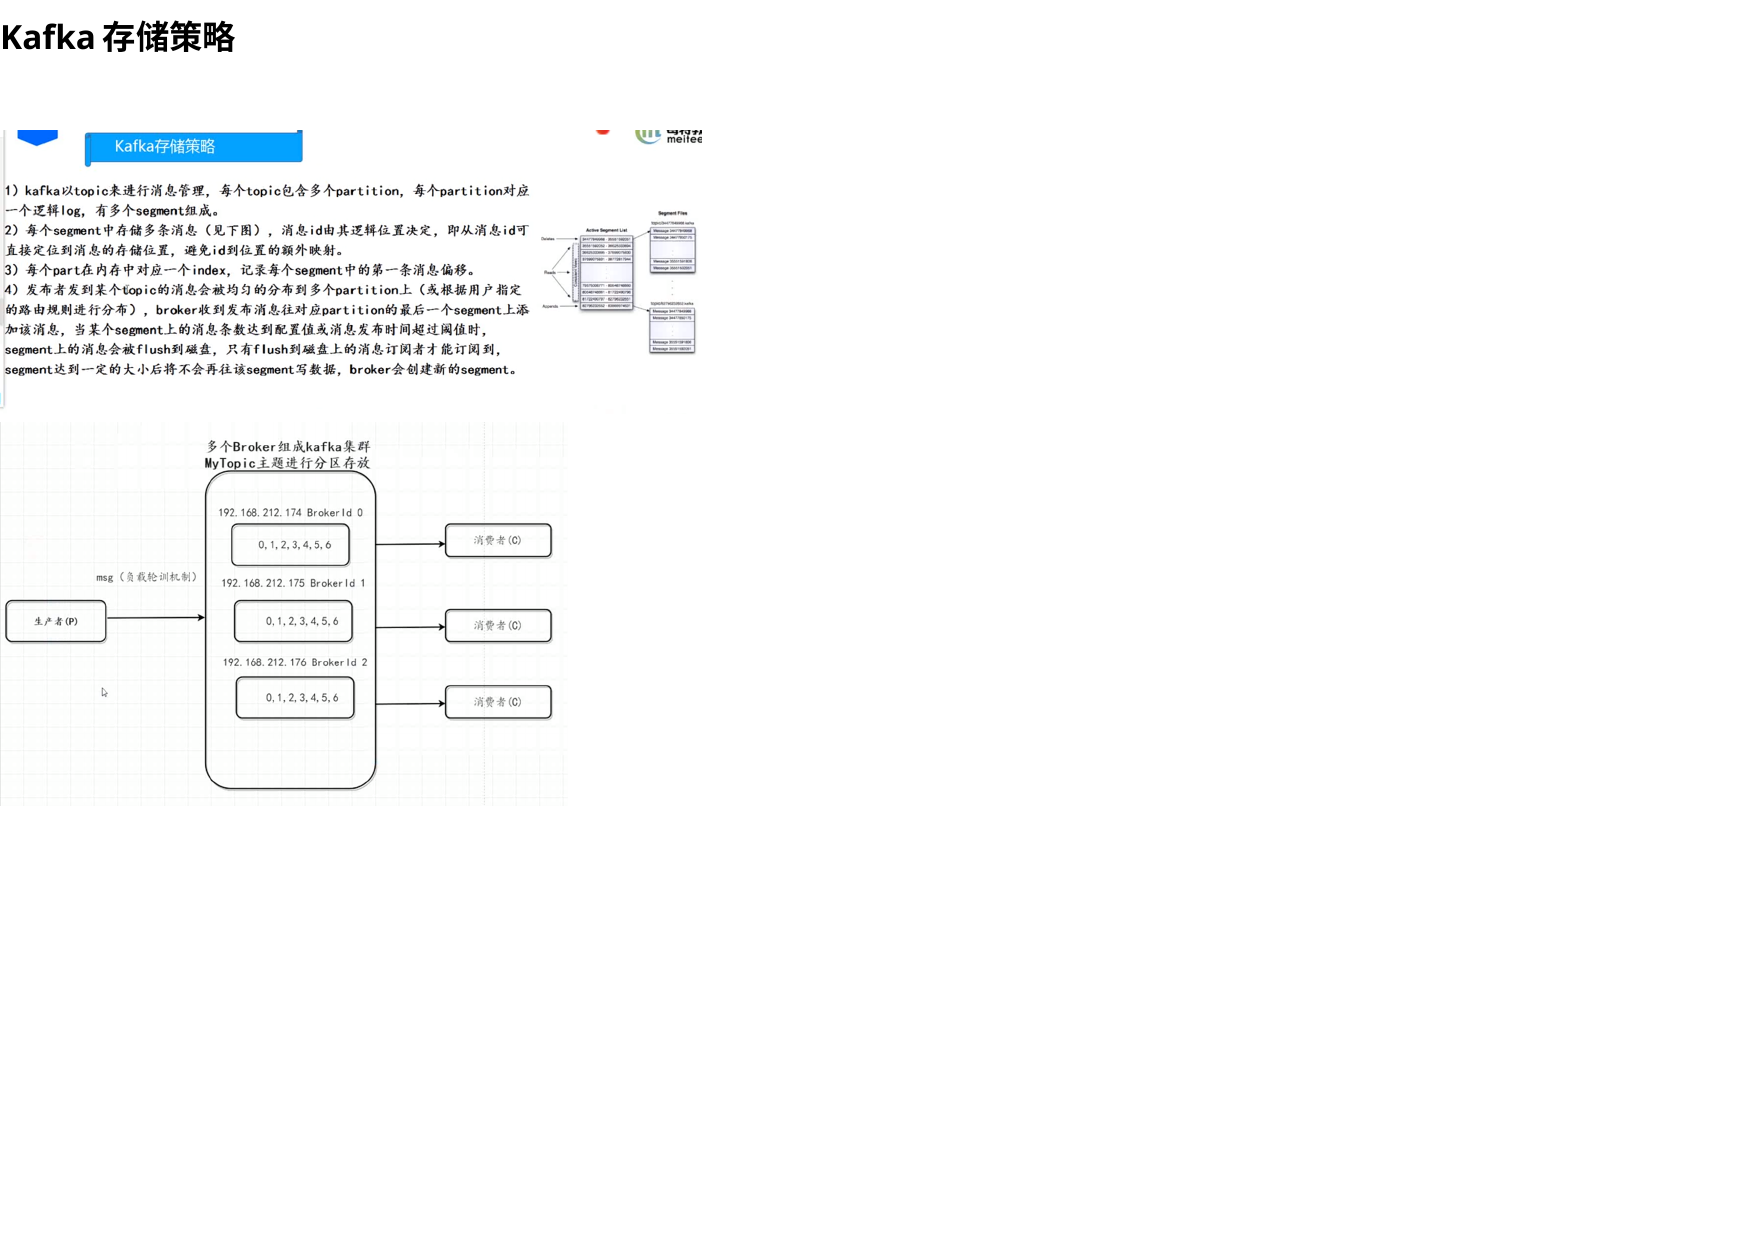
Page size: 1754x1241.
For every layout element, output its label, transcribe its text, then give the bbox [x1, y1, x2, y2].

picture [0, 422, 568, 806]
subtitle Kafka存储策略 [0, 3, 1754, 68]
picture [0, 130, 702, 414]
